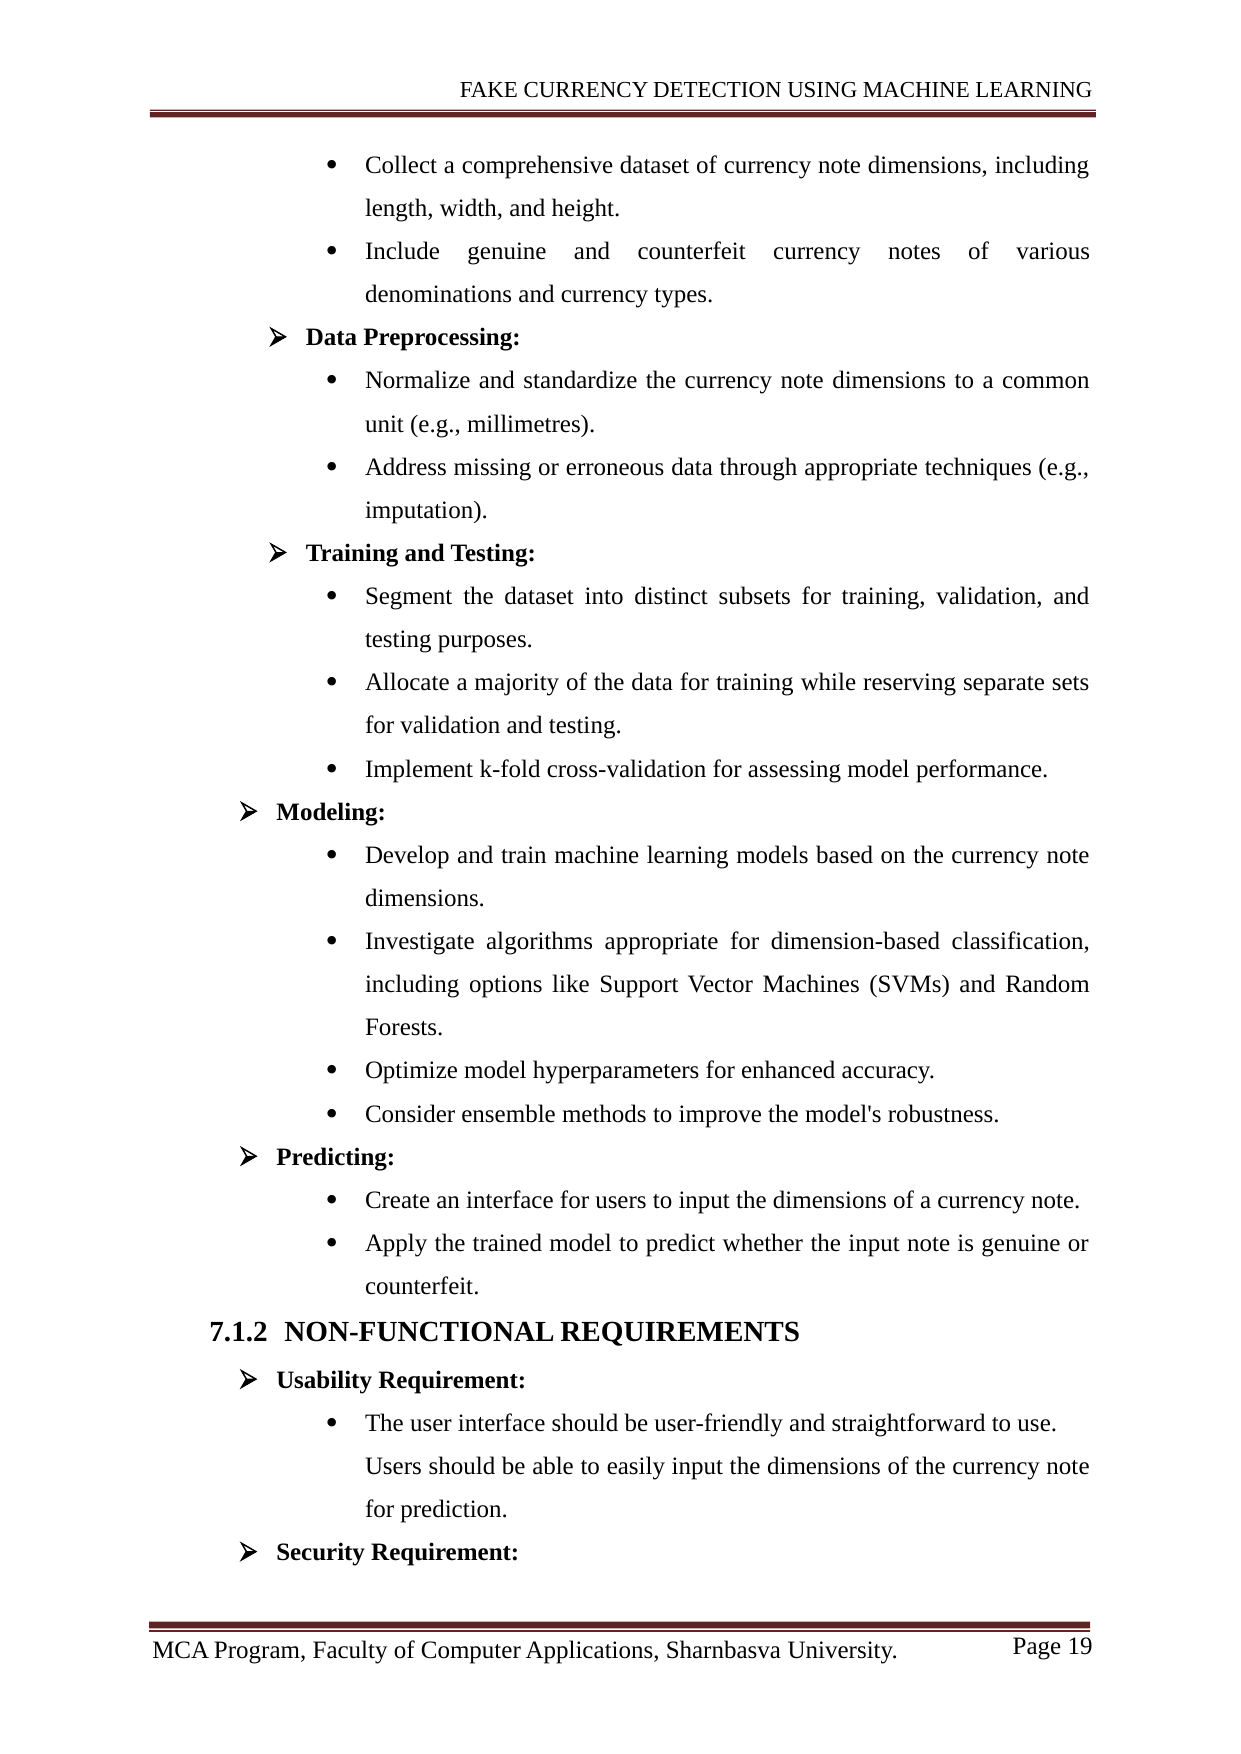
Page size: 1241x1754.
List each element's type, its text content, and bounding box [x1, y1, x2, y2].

list Include genuine and counterfeit currency notes of various denominations and currency types. [327, 236, 1090, 308]
list Usability Requirement: [238, 1365, 1090, 1393]
list Optimize model hyperparameters for enhanced accuracy. [327, 1056, 1090, 1084]
list Modeling: [239, 797, 1090, 826]
list Training and Testing: [268, 538, 1090, 567]
list Create an interface for users to input the dimensions of a currency note. [327, 1185, 1090, 1214]
list Segment the dataset into distinct subsets for training, validation, and testing purposes. [327, 581, 1090, 653]
list Apply the trained model to predict whether the input note is genuine or counterfeit. [327, 1228, 1090, 1300]
list NON-FUNCTIONAL REQUIREMENTS [209, 1314, 1090, 1348]
list Normalize and standardize the currency note dimensions to a common unit (e.g., millimetres). [327, 366, 1090, 437]
list Address missing or erroneous data through appropriate techniques (e.g., imputation). [327, 452, 1090, 524]
list Users should be able to easily input the dimensions of the currency note for prediction. [365, 1451, 1090, 1523]
list Consider ensemble methods to improve the model's robustness. [327, 1099, 1090, 1127]
list Investigate algorithms appropriate for dimension-based classification, including options like Support Vector Machines (SVMs) and Random Forests. [327, 926, 1090, 1041]
list Implement k-fold cross-validation for assessing model performance. [327, 754, 1090, 782]
list Develop and train machine learning models based on the currency note dimensions. [327, 840, 1090, 912]
list Allocate a majority of the data for training while reserving separate sets for validation and testing. [327, 667, 1090, 739]
list Security Requirement: [238, 1537, 1090, 1566]
list Predicting: [239, 1142, 1090, 1171]
list The user interface should be user-friendly and straightforward to use. [327, 1408, 1090, 1437]
list Data Preprocessing: [268, 322, 1090, 351]
list Collect a comprehensive dataset of currency note dimensions, including length, width, and height. [327, 150, 1090, 222]
